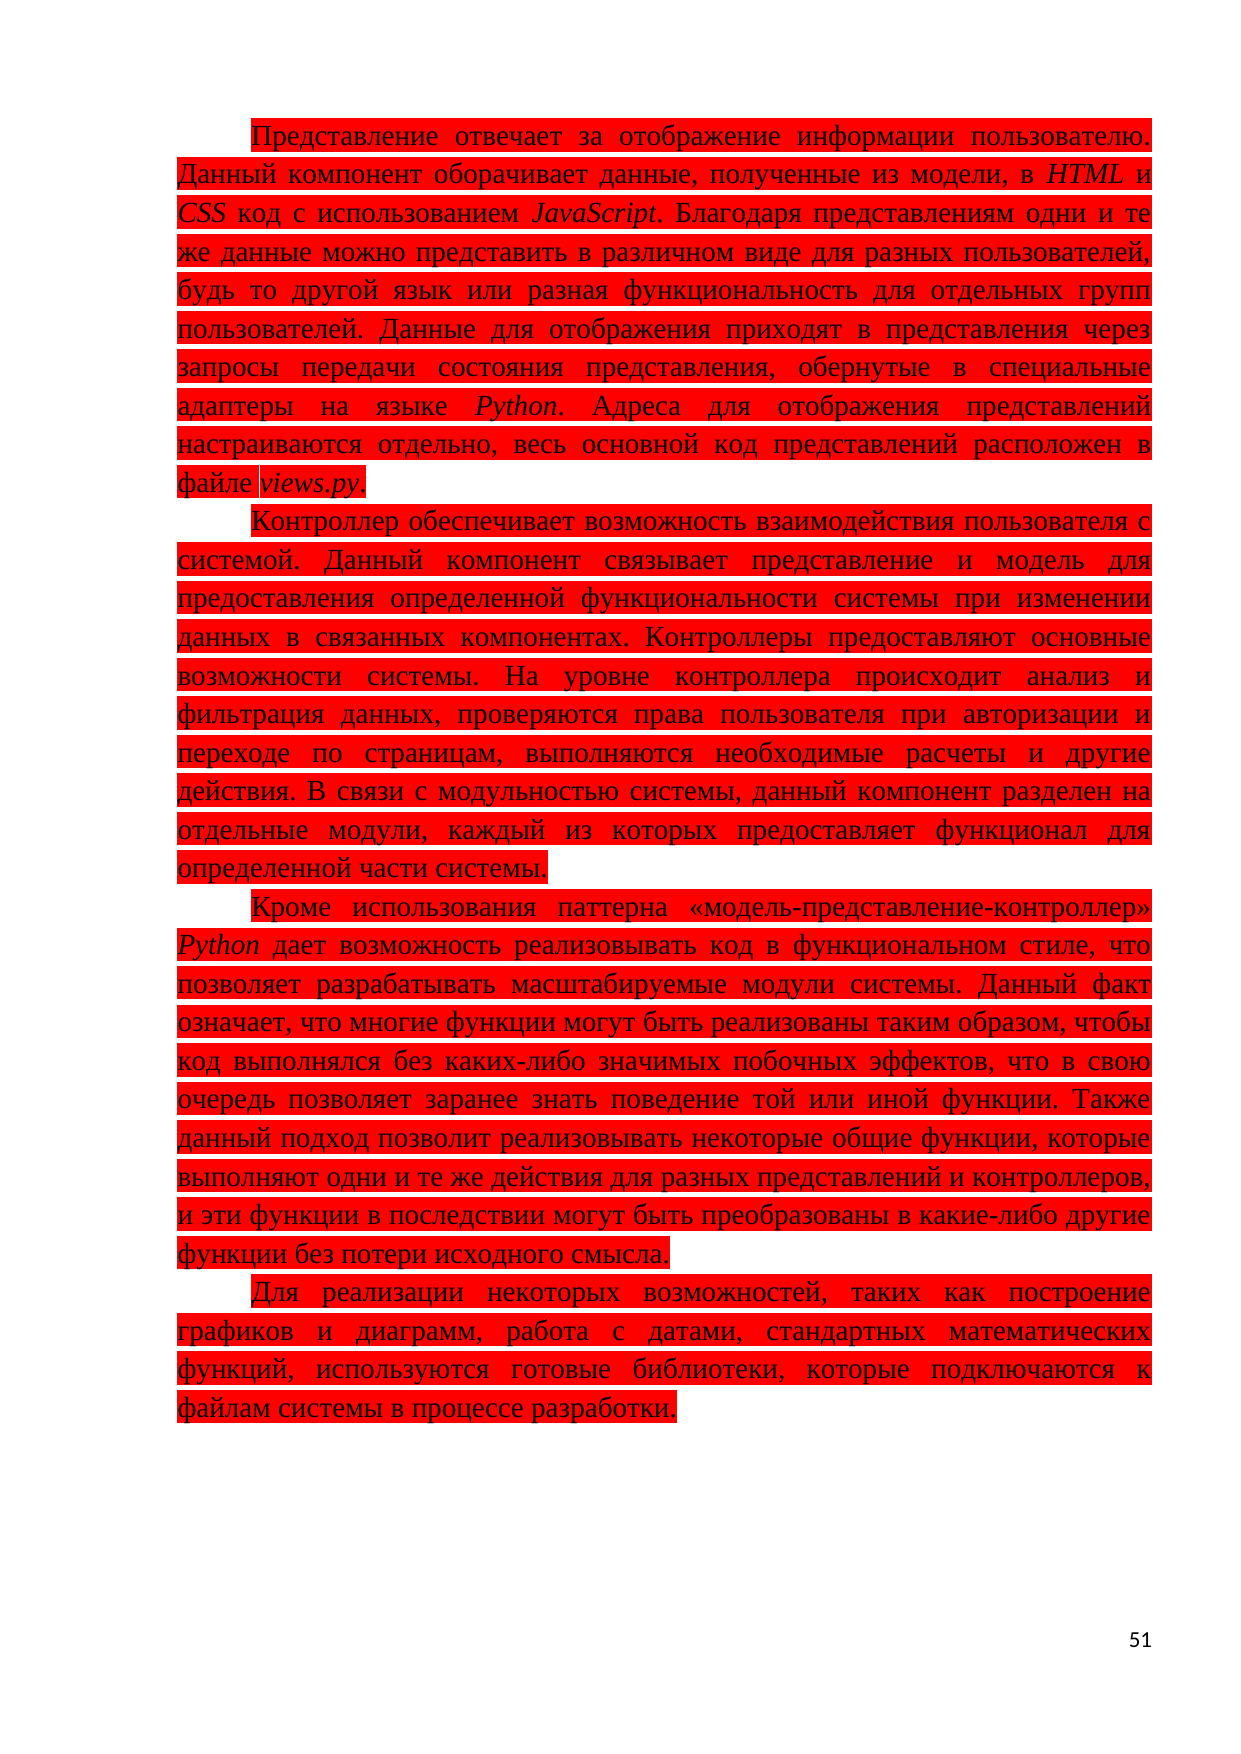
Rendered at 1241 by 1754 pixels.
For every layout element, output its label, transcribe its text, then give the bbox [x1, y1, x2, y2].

text Для реализации некоторых возможностей, таких как построение графиков и диаграмм, работа с датами, стандартных математических функций, используются готовые библиотеки, которые подключаются к файлам системы в процессе разработки. [177, 1274, 1152, 1313]
text Контроллер обеспечивает возможность взаимодействия пользователя с системой. Данный компонент связывает представление и модель для предоставления определенной функциональности системы при изменении данных в связанных компонентах. Контроллеры предоставляют основные возможности системы. На уровне контроллера происходит анализ и фильтрация данных, проверяются права пользователя при авторизации и переходе по страницам, выполняются необходимые расчеты и другие действия. В связи с модульностью системы, данный компонент разделен на отдельные модули, каждый из которых предоставляет функционал для определенной части системы. [177, 845, 1152, 884]
text Для реализации некоторых возможностей, таких как построение графиков и диаграмм, работа с датами, стандартных математических функций, используются готовые библиотеки, которые подключаются к файлам системы в процессе разработки. [177, 1385, 1152, 1423]
text Контроллер обеспечивает возможность взаимодействия пользователя с системой. Данный компонент связывает представление и модель для предоставления определенной функциональности системы при изменении данных в связанных компонентах. Контроллеры предоставляют основные возможности системы. На уровне контроллера происходит анализ и фильтрация данных, проверяются права пользователя при авторизации и переходе по страницам, выполняются необходимые расчеты и другие действия. В связи с модульностью системы, данный компонент разделен на отдельные модули, каждый из которых предоставляет функционал для определенной части системы. [177, 503, 1152, 542]
text Представление отвечает за отображение информации пользователю. Данный компонент оборачивает данные, полученные из модели, в HTML и CSS код с использованием JavaScript. Благодаря представлениям одни и те же данные можно представить в различном виде для разных пользователей, будь то другой язык или разная функциональность для отдельных групп пользователей. Данные для отображения приходят в представления через запросы передачи состояния представления, обернутые в специальные адаптеры на языке Python. Адреса для отображения представлений настраиваются отдельно, весь основной код представлений расположен в файле views.py. [177, 118, 1152, 157]
